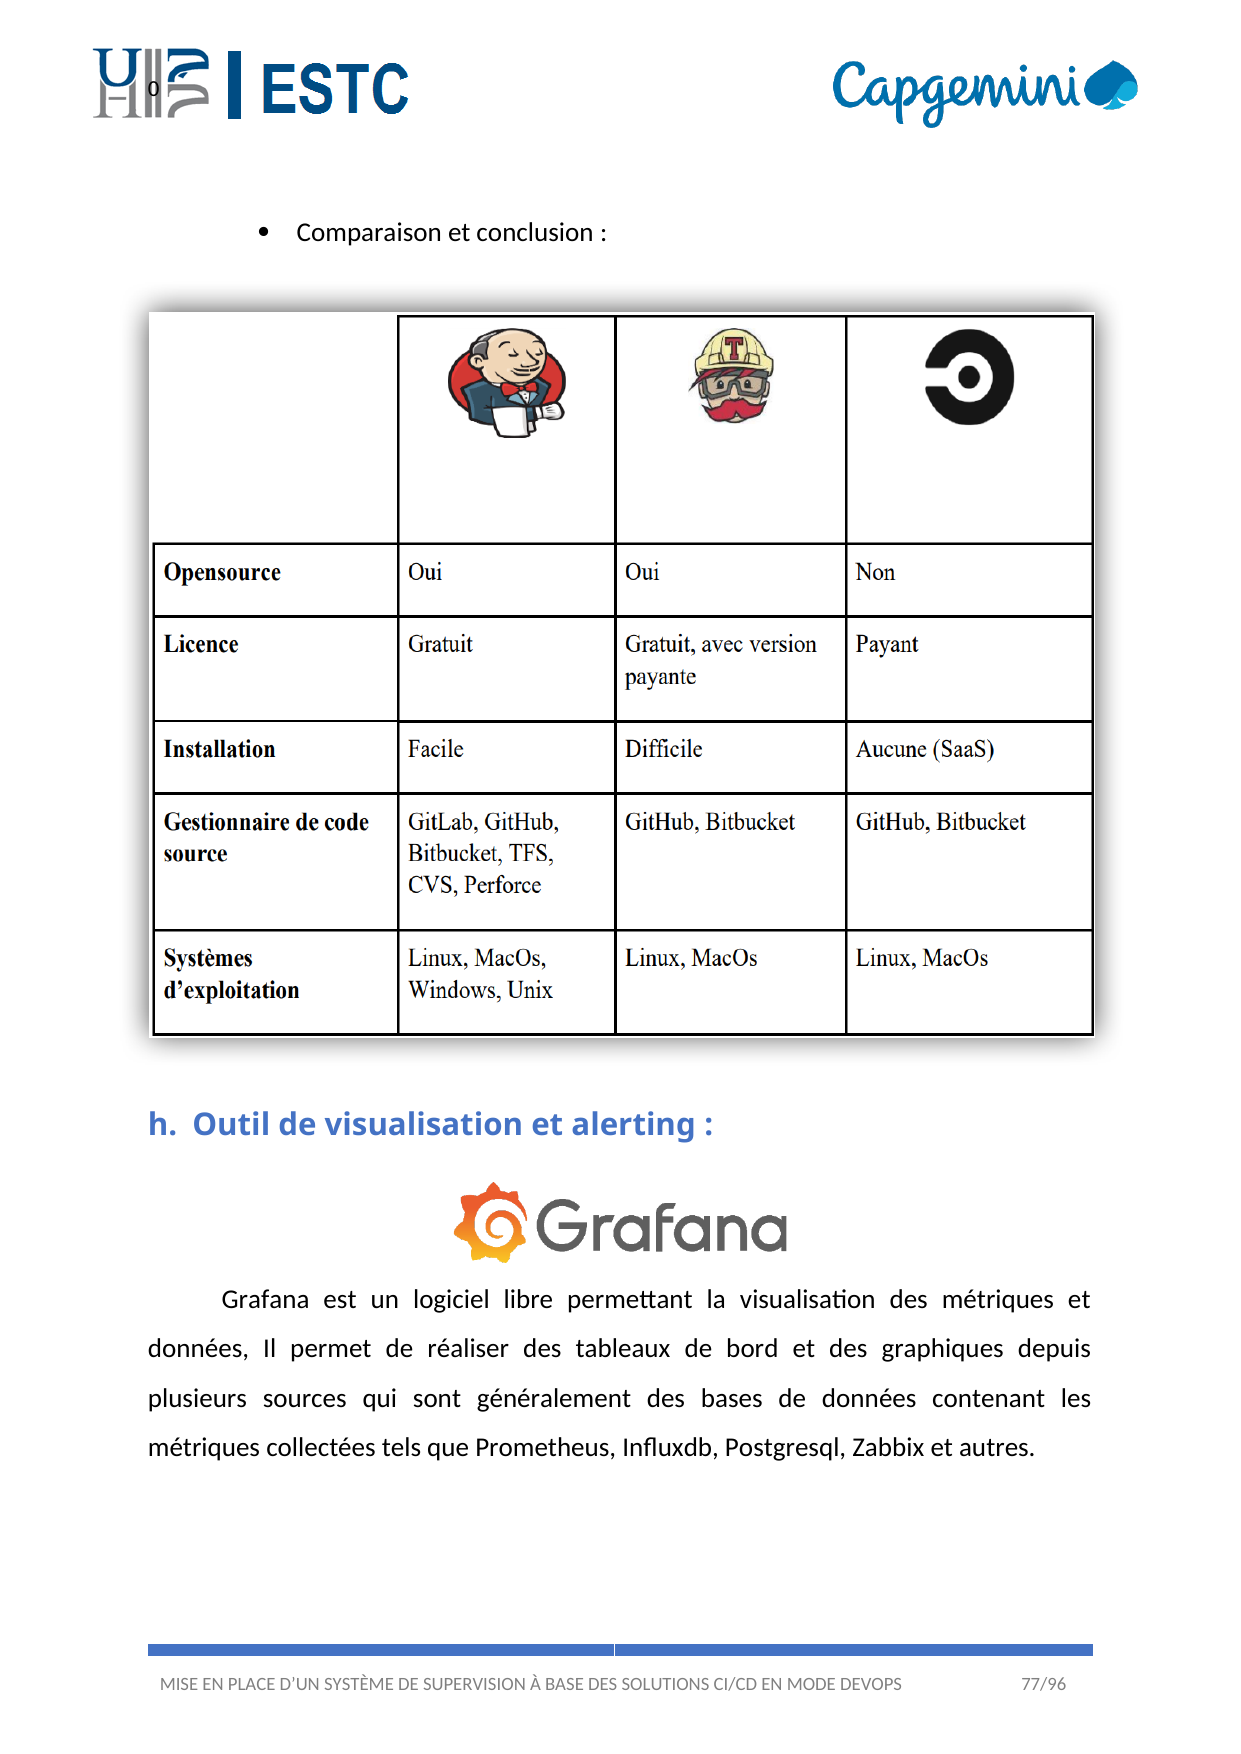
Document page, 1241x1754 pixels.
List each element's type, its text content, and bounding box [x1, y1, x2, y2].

picture [149, 312, 1095, 1038]
text Grafana est un logiciel libre permettant la visualisation des métriques et données, Il permet de réaliser des tableaux de bord et des graphiques depuis plusieurs sources qui sont généralement des bases de données contenant les métriques collectées tels que Prometheus, Influxdb, Postgresql, Zabbix et autres. [148, 1282, 1093, 1463]
picture [453, 1182, 787, 1263]
picture [833, 60, 1139, 128]
picture [87, 40, 418, 136]
subtitle Outil de visualisation et alerting : [148, 1102, 1093, 1144]
list Comparaison et conclusion : [259, 215, 1093, 248]
